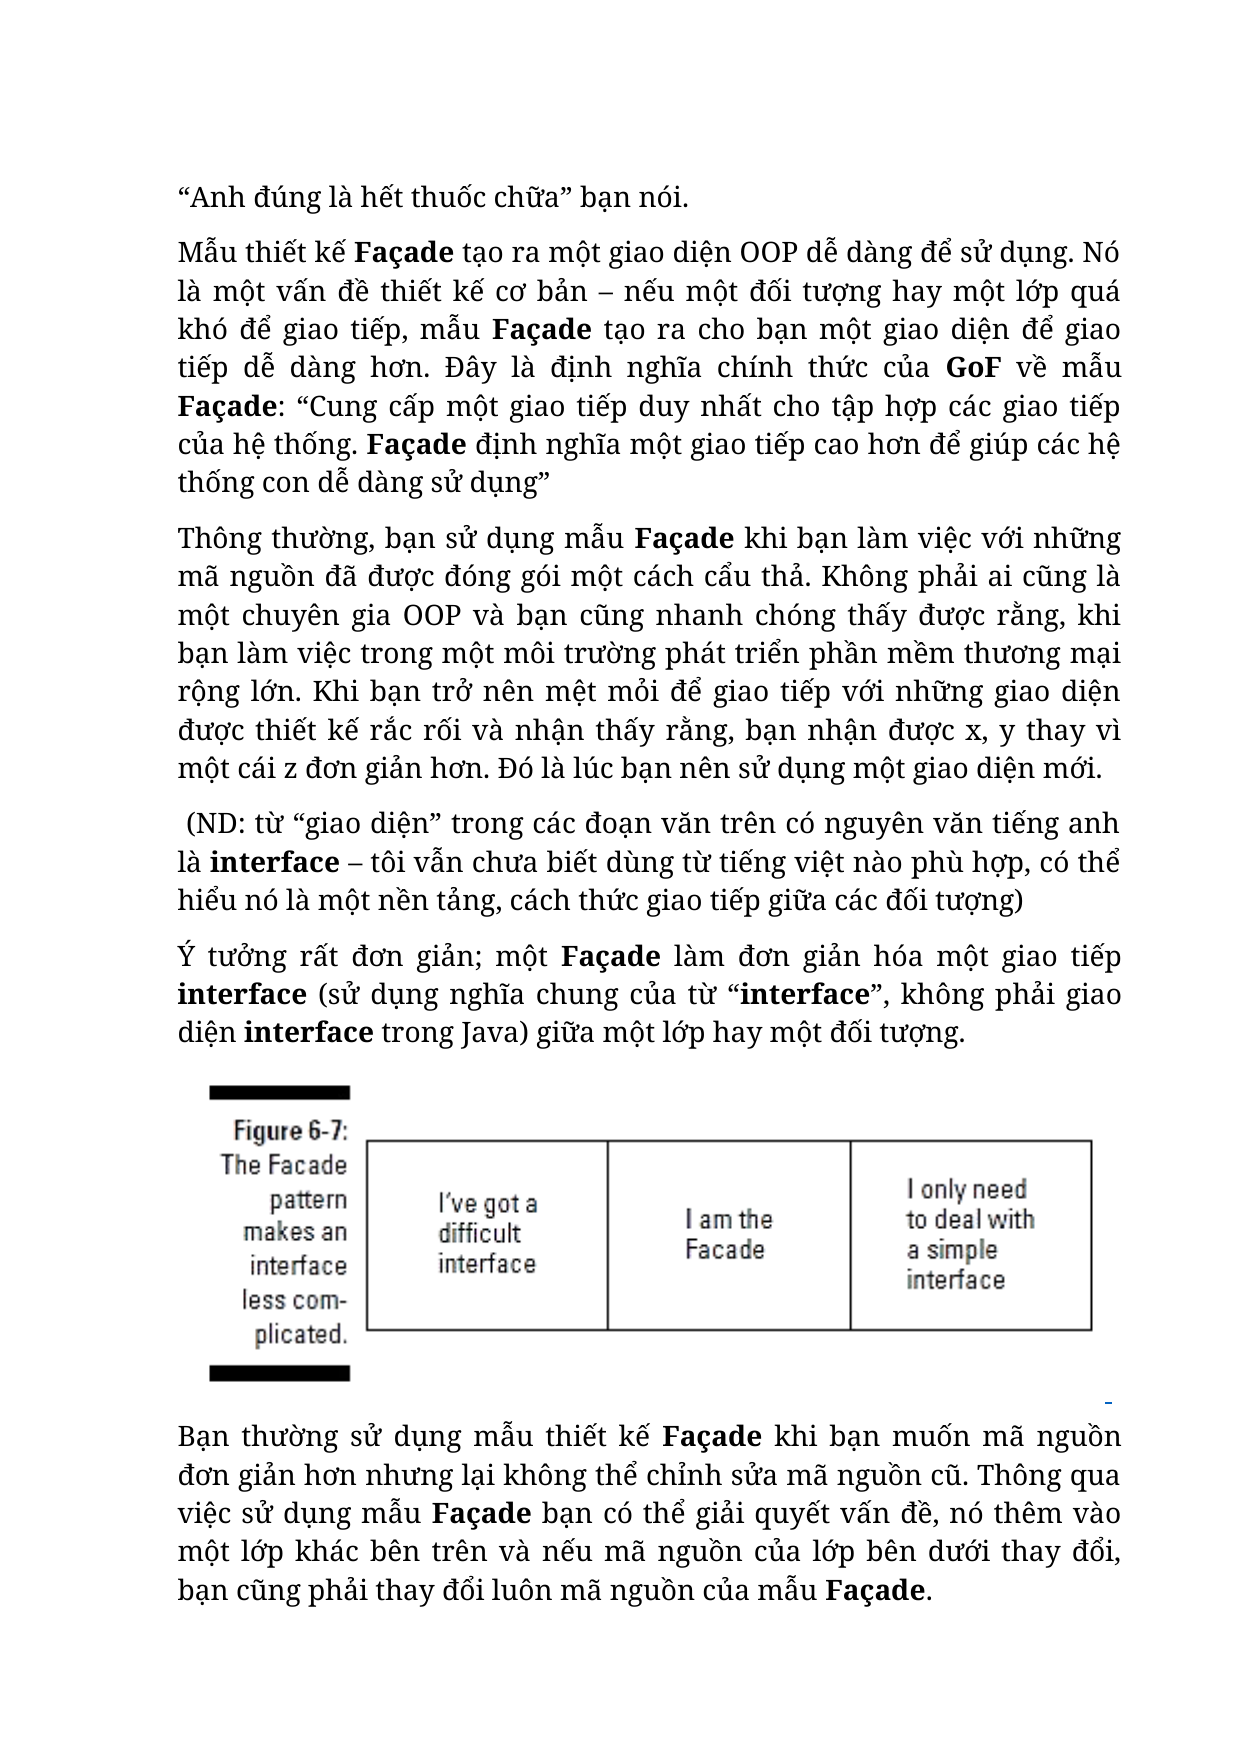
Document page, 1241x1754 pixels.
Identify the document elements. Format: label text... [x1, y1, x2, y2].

text Thông thường, bạn sử dụng mẫu Façade khi bạn làm việc với những mã nguồn đã được đóng gói một cách cẩu thả. Không phải ai cũng là một chuyên gia OOP và bạn cũng nhanh chóng thấy được rằng, khi bạn làm việc trong một môi trường phát triển phần mềm thương mại rộng lớn. Khi bạn trở nên mệt mỏi để giao tiếp với những giao diện được thiết kế rắc rối và nhận thấy rằng, bạn nhận được x, y thay vì một cái z đơn giản hơn. Đó là lúc bạn nên sử dụng một giao diện mới. [177, 518, 1122, 787]
text (ND: từ “giao diện” trong các đoạn văn trên có nguyên văn tiếng anh là interface – tôi vẫn chưa biết dùng từ tiếng việt nào phù hợp, có thể hiểu nó là một nền tảng, cách thức giao tiếp giữa các đối tượng) [177, 804, 1122, 919]
text Mẫu thiết kế Façade tạo ra một giao diện OOP dễ dàng để sử dụng. Nó là một vấn đề thiết kế cơ bản – nếu một đối tượng hay một lớp quá khó để giao tiếp, mẫu Façade tạo ra cho bạn một giao diện để giao tiếp dễ dàng hơn. Đây là định nghĩa chính thức của GoF về mẫu Façade: “Cung cấp một giao tiếp duy nhất cho tập hợp các giao tiếp của hệ thống. Façade định nghĩa một giao tiếp cao hơn để giúp các hệ thống con dễ dàng sử dụng” [177, 233, 1122, 501]
text Ý tưởng rất đơn giản; một Façade làm đơn giản hóa một giao tiếp interface (sử dụng nghĩa chung của từ “interface”, không phải giao diện interface trong Java) giữa một lớp hay một đối tượng. [177, 936, 1122, 1051]
text “Anh đúng là hết thuốc chữa” bạn nói. [177, 177, 1122, 216]
text Bạn thường sử dụng mẫu thiết kế Façade khi bạn muốn mã nguồn đơn giản hơn nhưng lại không thể chỉnh sửa mã nguồn cũ. Thông qua việc sử dụng mẫu Façade bạn có thể giải quyết vấn đề, nó thêm vào một lớp khác bên trên và nếu mã nguồn của lớp bên dưới thay đổi, bạn cũng phải thay đổi luôn mã nguồn của mẫu Façade. [177, 1417, 1122, 1608]
picture [194, 1068, 1105, 1400]
